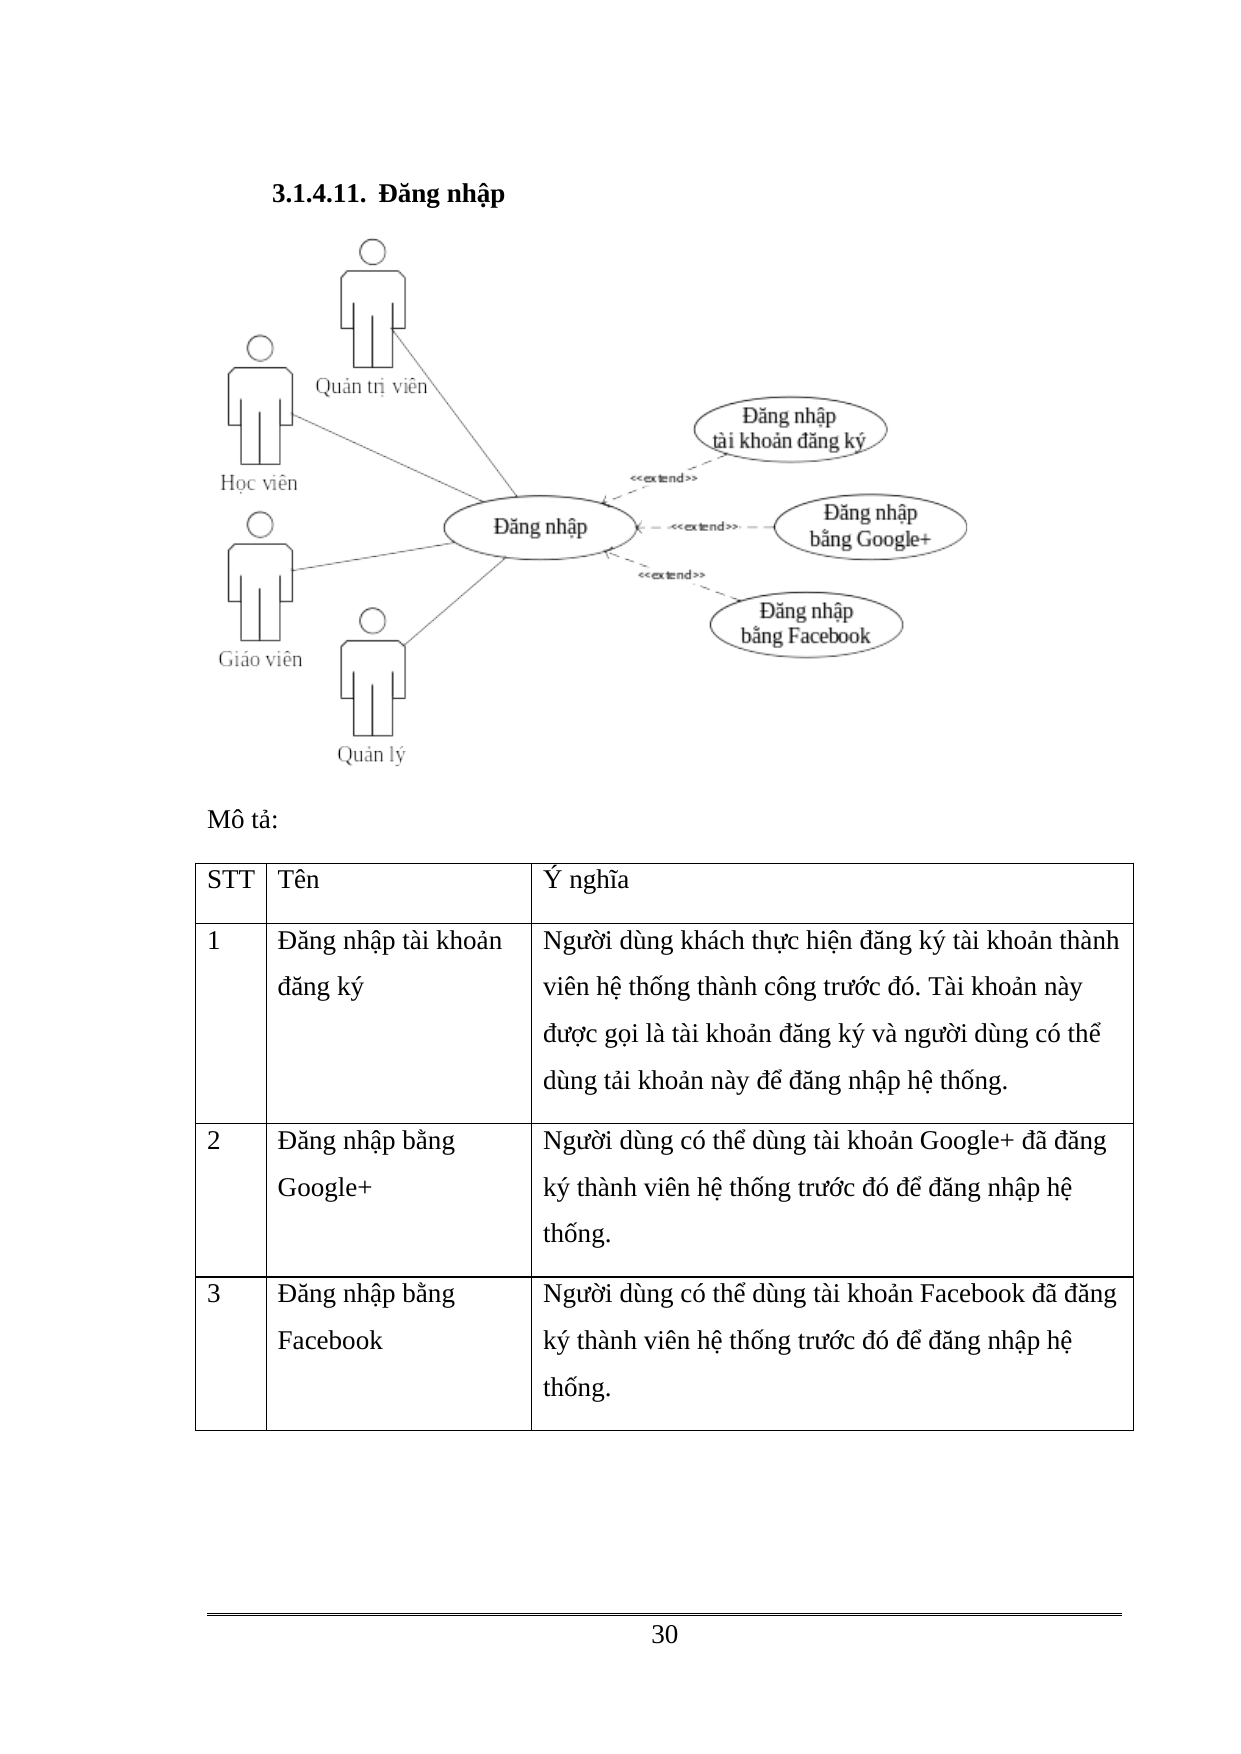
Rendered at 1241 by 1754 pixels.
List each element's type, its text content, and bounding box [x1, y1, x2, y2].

table_cell Người dùng có thể dùng tài khoản Facebook đã đăng ký thành viên hệ thống trước đó để đăng nhập hệ thống. [532, 1278, 1133, 1430]
table_header STT [196, 864, 266, 923]
table_cell Đăng nhập bằng Google+ [267, 1124, 531, 1276]
table_cell 2 [196, 1124, 266, 1276]
table_cell 1 [196, 924, 266, 1123]
text Mô tả: [207, 803, 1122, 834]
table_cell Đăng nhập bằng Facebook [267, 1278, 531, 1430]
table_cell Đăng nhập tài khoản đăng ký [267, 924, 531, 1123]
subtitle Đăng nhập [272, 177, 1122, 208]
table_cell Người dùng có thể dùng tài khoản Google+ đã đăng ký thành viên hệ thống trước đó để đăng nhập hệ thống. [532, 1124, 1133, 1276]
table_header Ý nghĩa [532, 864, 1133, 923]
table_cell Người dùng khách thực hiện đăng ký tài khoản thành viên hệ thống thành công trước đó. Tài khoản này được gọi là tài khoản đăng ký và người dùng có thể dùng tải khoản này để đăng nhập hệ thống. [532, 924, 1133, 1123]
table_header Tên [267, 864, 531, 923]
table_cell 3 [196, 1278, 266, 1430]
